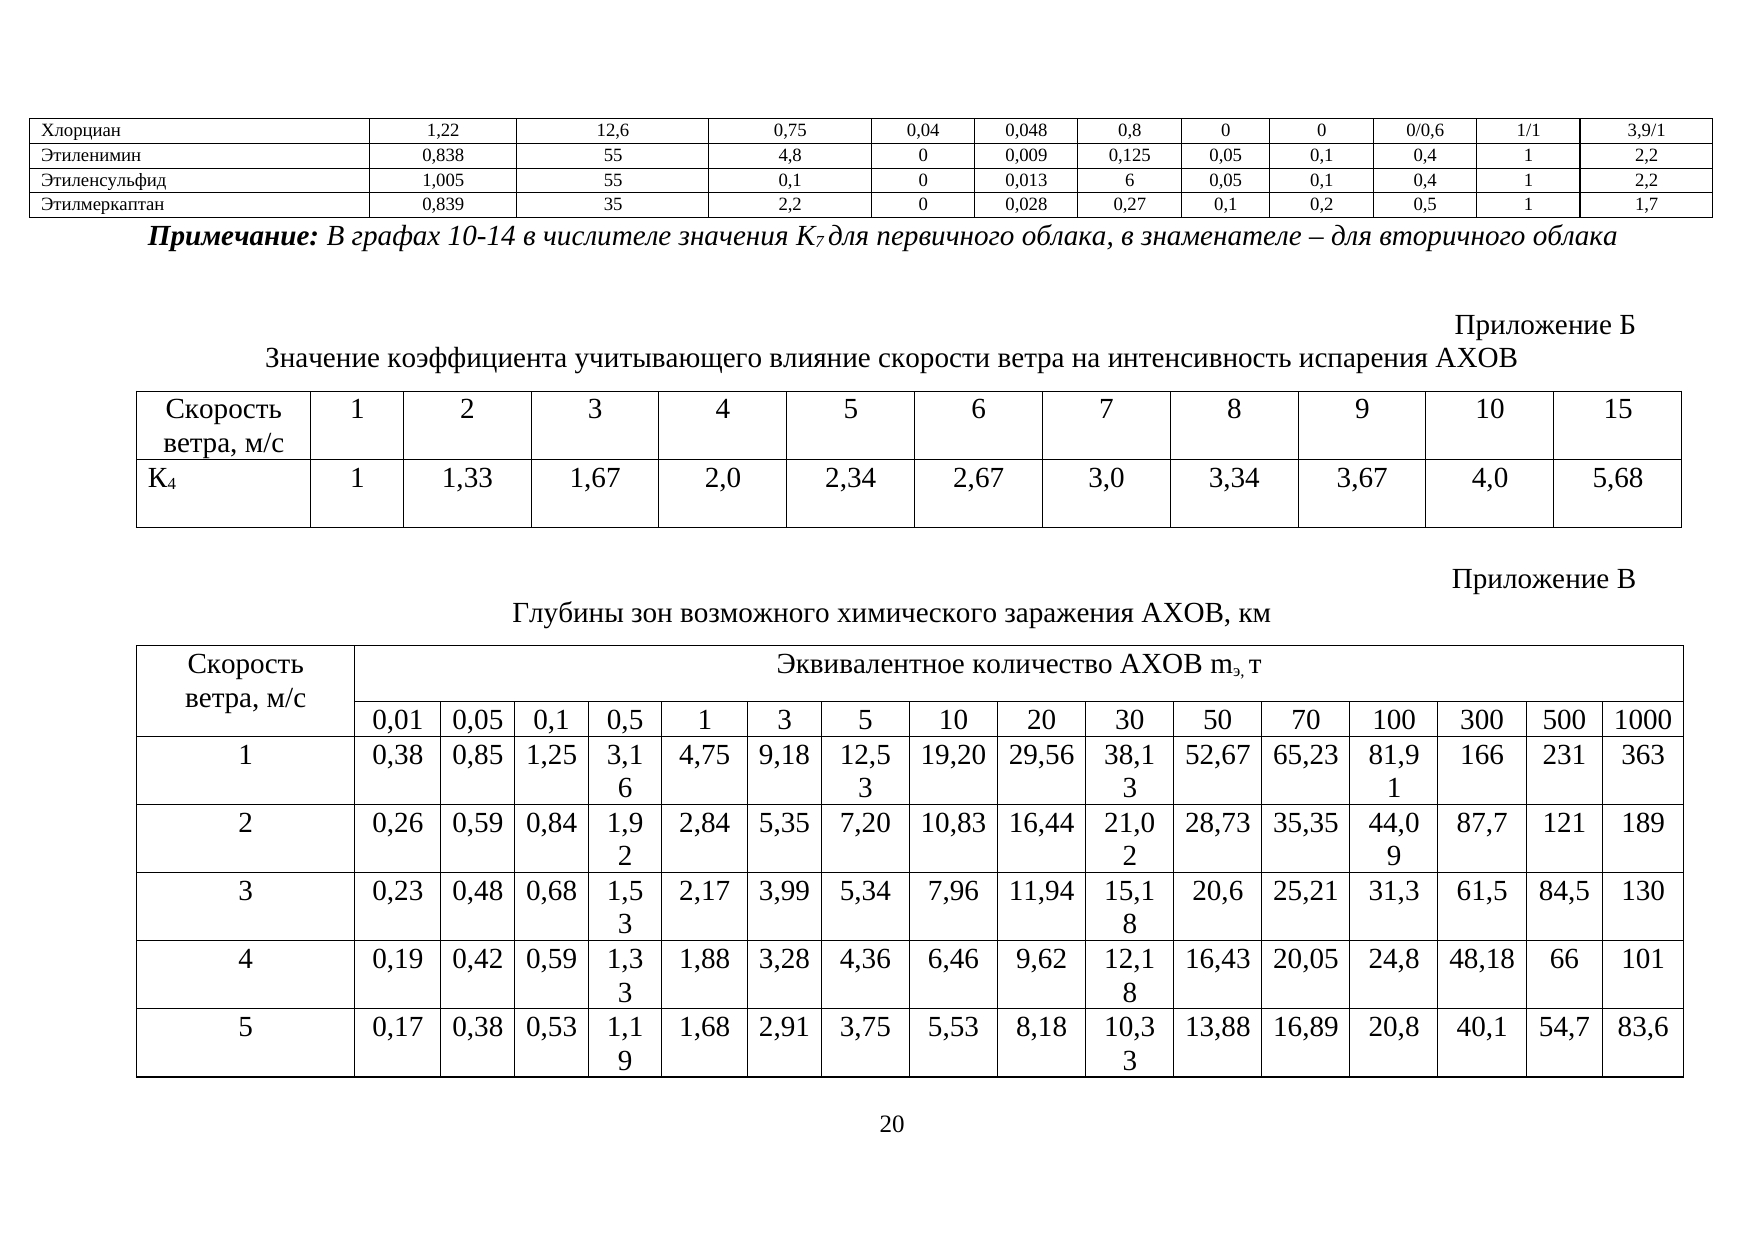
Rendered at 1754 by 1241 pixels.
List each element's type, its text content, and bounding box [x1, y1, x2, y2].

table_cell 12,53 [822, 737, 909, 804]
table_cell 3,0 [1043, 460, 1170, 527]
table_cell 50 [1174, 702, 1261, 736]
table_cell 300 [1438, 702, 1526, 736]
text Приложение В [148, 561, 1636, 595]
table_cell 11,94 [998, 873, 1085, 940]
table_cell 0,838 [370, 144, 516, 167]
table_cell 84,5 [1527, 873, 1602, 940]
table_cell 0,01 [355, 702, 440, 736]
table_cell 2,34 [787, 460, 914, 527]
table_cell 0,26 [355, 805, 440, 872]
table_cell 0 [872, 144, 974, 167]
table_cell 5,34 [822, 873, 909, 940]
table_cell 65,23 [1262, 737, 1349, 804]
table_cell 2,2 [709, 193, 871, 217]
table_cell 0,05 [1182, 144, 1269, 167]
table_cell 20,6 [1174, 873, 1261, 940]
table_cell 363 [1603, 737, 1683, 804]
table_cell 2,2 [1581, 144, 1712, 167]
table_cell 3,28 [748, 941, 821, 1008]
text Глубины зон возможного химического заражения АХОВ, км [148, 595, 1636, 628]
table_cell Этиленимин [30, 144, 369, 167]
table_cell 52,67 [1174, 737, 1261, 804]
table_cell 55 [517, 169, 708, 192]
table_cell 24,8 [1350, 941, 1437, 1008]
table_cell 1 [137, 737, 354, 804]
table_cell 0,27 [1078, 193, 1181, 217]
table_cell 0,68 [515, 873, 588, 940]
table_cell 0,8 [1078, 119, 1181, 143]
table_cell 4,8 [709, 144, 871, 167]
table_cell 101 [1603, 941, 1683, 1008]
table_cell 0,38 [441, 1009, 514, 1076]
table_cell 0,84 [515, 805, 588, 872]
table_cell 83,6 [1603, 1009, 1683, 1076]
table_cell 0,125 [1078, 144, 1181, 167]
table_cell 16,44 [998, 805, 1085, 872]
table_cell 0,05 [441, 702, 514, 736]
table_cell 1,68 [662, 1009, 747, 1076]
table_cell 0,5 [589, 702, 661, 736]
table_cell 0 [872, 169, 974, 192]
table_cell 1,33 [589, 941, 661, 1008]
table_cell 6 [1078, 169, 1181, 192]
table_cell 1,22 [370, 119, 516, 143]
text Приложение Б [148, 307, 1636, 340]
table_cell 87,7 [1438, 805, 1526, 872]
table_cell 0 [1270, 119, 1373, 143]
table_cell 25,21 [1262, 873, 1349, 940]
table_cell 1,92 [589, 805, 661, 872]
table_cell 0,839 [370, 193, 516, 217]
table_cell 5,53 [910, 1009, 997, 1076]
table_header Скорость ветра, м/с [137, 646, 354, 736]
table_cell 1,19 [589, 1009, 661, 1076]
table_cell 4,75 [662, 737, 747, 804]
table_cell 7,96 [910, 873, 997, 940]
table_cell 100 [1350, 702, 1437, 736]
table_cell 0,04 [872, 119, 974, 143]
table_cell 0,38 [355, 737, 440, 804]
table_cell 3,99 [748, 873, 821, 940]
table_cell 1,005 [370, 169, 516, 192]
table_cell 40,1 [1438, 1009, 1526, 1076]
text Примечание: В графах 10-14 в числителе значения К7 для первичного облака, в знаменателе – для вторичного облака [148, 218, 1636, 251]
table_cell 9,62 [998, 941, 1085, 1008]
table_header 3 [532, 392, 658, 459]
table_cell 1,67 [532, 460, 658, 527]
table_cell 0,75 [709, 119, 871, 143]
table_cell 20 [998, 702, 1085, 736]
table_cell 0,1 [1182, 193, 1269, 217]
table_cell 54,7 [1527, 1009, 1602, 1076]
table_cell 30 [1086, 702, 1173, 736]
table_cell 0 [872, 193, 974, 217]
table_cell 16,89 [1262, 1009, 1349, 1076]
text Значение коэффициента учитывающего влияние скорости ветра на интенсивность испарения АХОВ [148, 340, 1636, 374]
table_header 6 [915, 392, 1042, 459]
table_header 15 [1554, 392, 1681, 459]
table_cell 48,18 [1438, 941, 1526, 1008]
table_header Скорость ветра, м/c [137, 392, 310, 459]
table_cell 166 [1438, 737, 1526, 804]
table_cell 2,17 [662, 873, 747, 940]
table_cell 5 [822, 702, 909, 736]
table_cell 0,23 [355, 873, 440, 940]
table_cell 500 [1527, 702, 1602, 736]
table_cell 20,05 [1262, 941, 1349, 1008]
table_cell 0/0,6 [1374, 119, 1476, 143]
table_cell 5 [137, 1009, 354, 1076]
table_cell 0,53 [515, 1009, 588, 1076]
table_cell Этилмеркаптан [30, 193, 369, 217]
table_cell 81,91 [1350, 737, 1437, 804]
table_cell 0,009 [975, 144, 1077, 167]
table_cell 1 [1477, 169, 1579, 192]
table_cell 21,02 [1086, 805, 1173, 872]
table_cell 3 [137, 873, 354, 940]
table_cell 0,1 [1270, 144, 1373, 167]
table_cell 0,028 [975, 193, 1077, 217]
table_cell 0 [1182, 119, 1269, 143]
table_cell 10,33 [1086, 1009, 1173, 1076]
table_cell 8,18 [998, 1009, 1085, 1076]
table_cell 16,43 [1174, 941, 1261, 1008]
table_cell 31,3 [1350, 873, 1437, 940]
table_cell 4 [137, 941, 354, 1008]
table_cell 0,19 [355, 941, 440, 1008]
table_cell 2,84 [662, 805, 747, 872]
table_cell 0,85 [441, 737, 514, 804]
table_cell 19,20 [910, 737, 997, 804]
table_cell 0,1 [709, 169, 871, 192]
table_cell 13,88 [1174, 1009, 1261, 1076]
table_header 10 [1426, 392, 1553, 459]
table_cell К4 [137, 460, 310, 527]
table_cell 0,48 [441, 873, 514, 940]
table_cell 5,68 [1554, 460, 1681, 527]
table_cell 9,18 [748, 737, 821, 804]
table_cell 3,67 [1299, 460, 1425, 527]
table_cell 1,88 [662, 941, 747, 1008]
table_cell 2,91 [748, 1009, 821, 1076]
table_cell 10 [910, 702, 997, 736]
table_cell 3,16 [589, 737, 661, 804]
table_cell 1,53 [589, 873, 661, 940]
table_cell 0,1 [515, 702, 588, 736]
table_cell 0,048 [975, 119, 1077, 143]
table_cell 7,20 [822, 805, 909, 872]
table_cell 0,013 [975, 169, 1077, 192]
table_header Эквивалентное количество АХОВ mэ, т [355, 646, 1683, 701]
table_cell 1 [1477, 193, 1579, 217]
table_cell 1,7 [1581, 193, 1712, 217]
table_cell 0,2 [1270, 193, 1373, 217]
table_cell 1,25 [515, 737, 588, 804]
table_cell 3,75 [822, 1009, 909, 1076]
table_cell 4,0 [1426, 460, 1553, 527]
table_cell 0,1 [1270, 169, 1373, 192]
table_cell 20,8 [1350, 1009, 1437, 1076]
table_cell 35 [517, 193, 708, 217]
table_cell 61,5 [1438, 873, 1526, 940]
table_cell 189 [1603, 805, 1683, 872]
table_cell 1/1 [1477, 119, 1579, 143]
table_cell 12,6 [517, 119, 708, 143]
table_cell 0,59 [441, 805, 514, 872]
table_cell 15,18 [1086, 873, 1173, 940]
table_header 9 [1299, 392, 1425, 459]
table_cell 35,35 [1262, 805, 1349, 872]
table_cell 2 [137, 805, 354, 872]
table_header 4 [659, 392, 786, 459]
table_cell 28,73 [1174, 805, 1261, 872]
table_header 8 [1171, 392, 1298, 459]
table_cell 29,56 [998, 737, 1085, 804]
table_cell 6,46 [910, 941, 997, 1008]
table_cell 231 [1527, 737, 1602, 804]
table_cell 0,59 [515, 941, 588, 1008]
table_cell 3 [748, 702, 821, 736]
table_cell 0,5 [1374, 193, 1476, 217]
table_cell 70 [1262, 702, 1349, 736]
table_cell 3,9/1 [1581, 119, 1712, 143]
table_cell 2,2 [1581, 169, 1712, 192]
table_cell 10,83 [910, 805, 997, 872]
table_cell 38,13 [1086, 737, 1173, 804]
table_cell 1000 [1603, 702, 1683, 736]
table_header 1 [311, 392, 403, 459]
table_cell 66 [1527, 941, 1602, 1008]
table_cell Хлорциан [30, 119, 369, 143]
table_cell 0,4 [1374, 144, 1476, 167]
table_cell 4,36 [822, 941, 909, 1008]
table_cell 121 [1527, 805, 1602, 872]
table_cell 1 [1477, 144, 1579, 167]
table_cell 2,67 [915, 460, 1042, 527]
table_cell 0,05 [1182, 169, 1269, 192]
table_header 5 [787, 392, 914, 459]
table_cell 55 [517, 144, 708, 167]
table_cell Этиленсульфид [30, 169, 369, 192]
table_cell 2,0 [659, 460, 786, 527]
table_cell 0,4 [1374, 169, 1476, 192]
table_cell 0,17 [355, 1009, 440, 1076]
table_cell 12,18 [1086, 941, 1173, 1008]
table_cell 5,35 [748, 805, 821, 872]
table_header 2 [404, 392, 531, 459]
table_cell 130 [1603, 873, 1683, 940]
table_cell 0,42 [441, 941, 514, 1008]
table_cell 1 [662, 702, 747, 736]
table_header 7 [1043, 392, 1170, 459]
table_cell 3,34 [1171, 460, 1298, 527]
table_cell 1 [311, 460, 403, 527]
table_cell 1,33 [404, 460, 531, 527]
table_cell 44,09 [1350, 805, 1437, 872]
